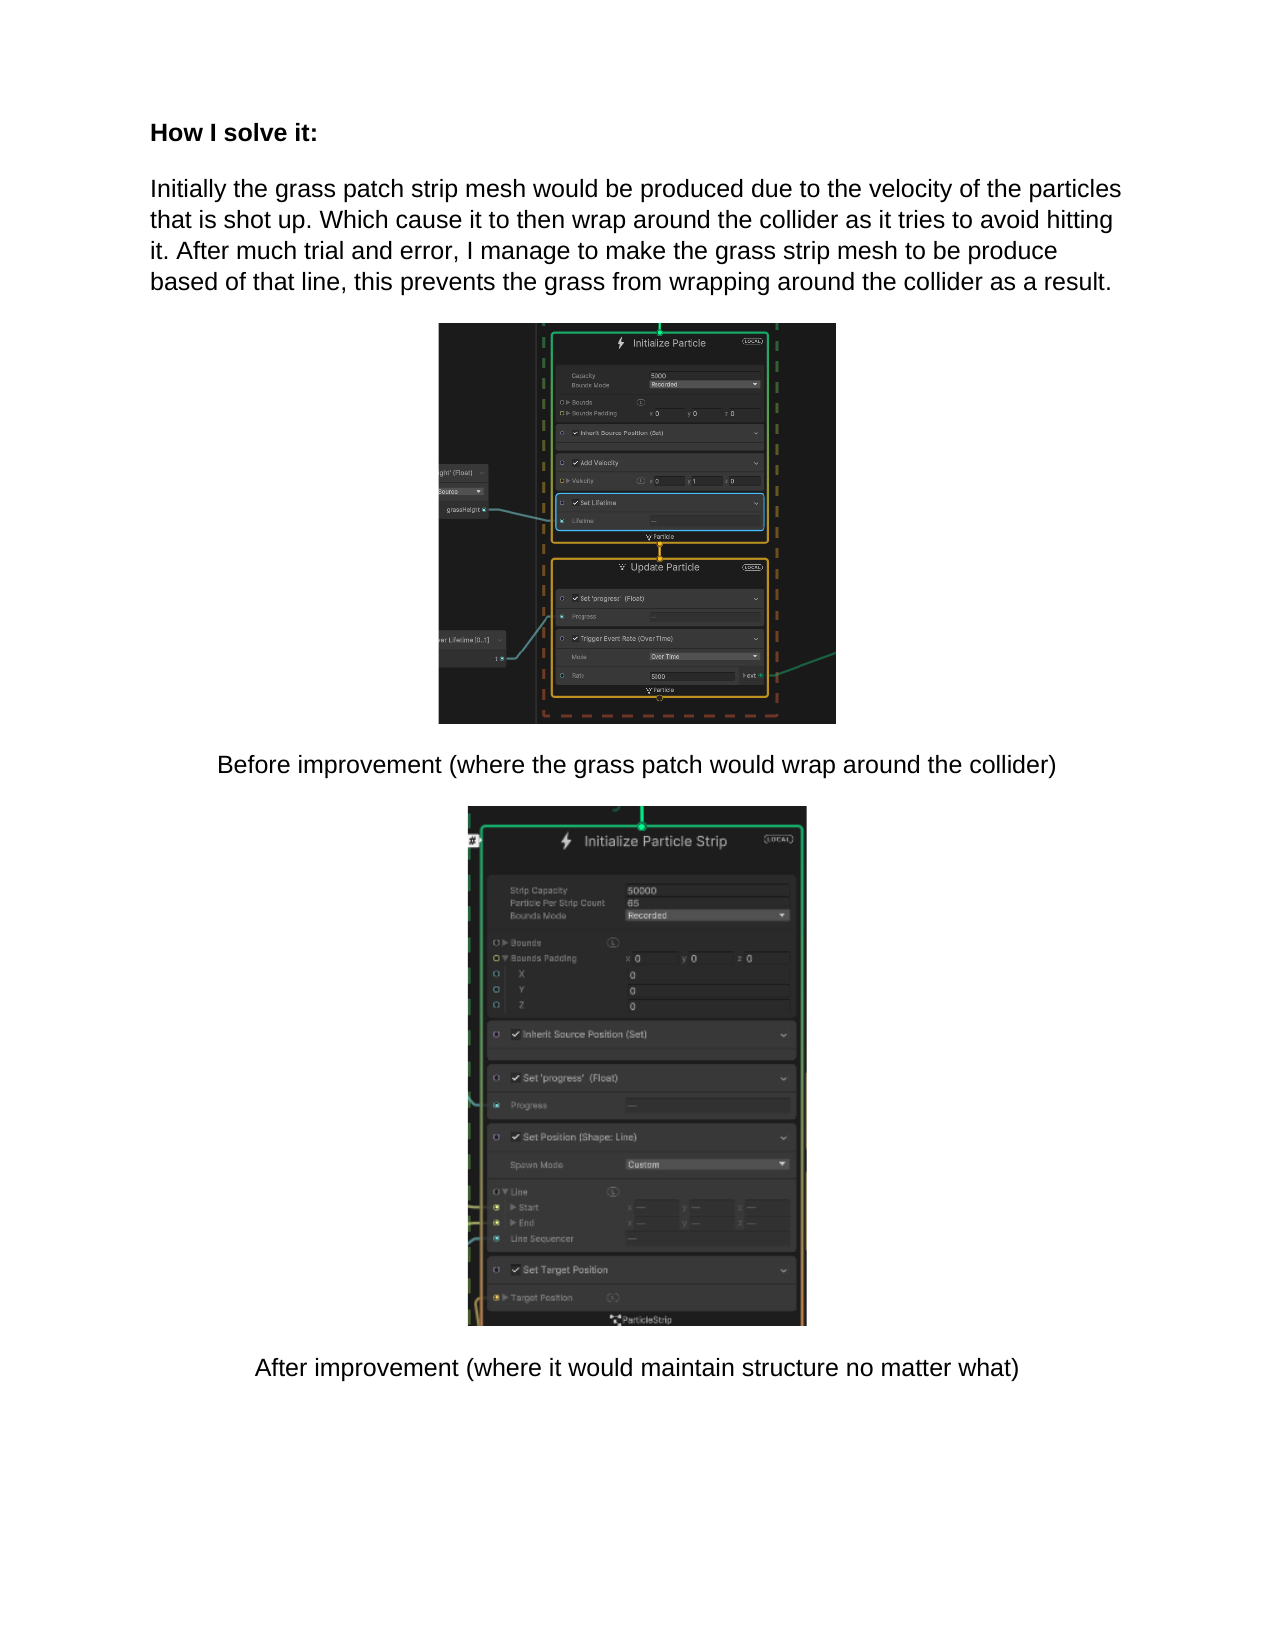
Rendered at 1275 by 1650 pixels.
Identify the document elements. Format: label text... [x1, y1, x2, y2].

picture [438, 323, 836, 724]
text Before improvement (where the grass patch would wrap around the collider) [150, 751, 1124, 779]
text How I solve it: [150, 118, 1124, 147]
picture [467, 806, 807, 1326]
text Initially the grass patch strip mesh would be produced due to the velocity of the particles that is shot up. Which cause it to then wrap around the collider as it tries to avoid hitting it. After much trial and error, I manage to make the grass strip mesh to be produce based of that line, this prevents the grass from wrapping around the collider as a result. [150, 174, 1124, 296]
text After improvement (where it would maintain structure no matter what) [150, 1352, 1124, 1381]
